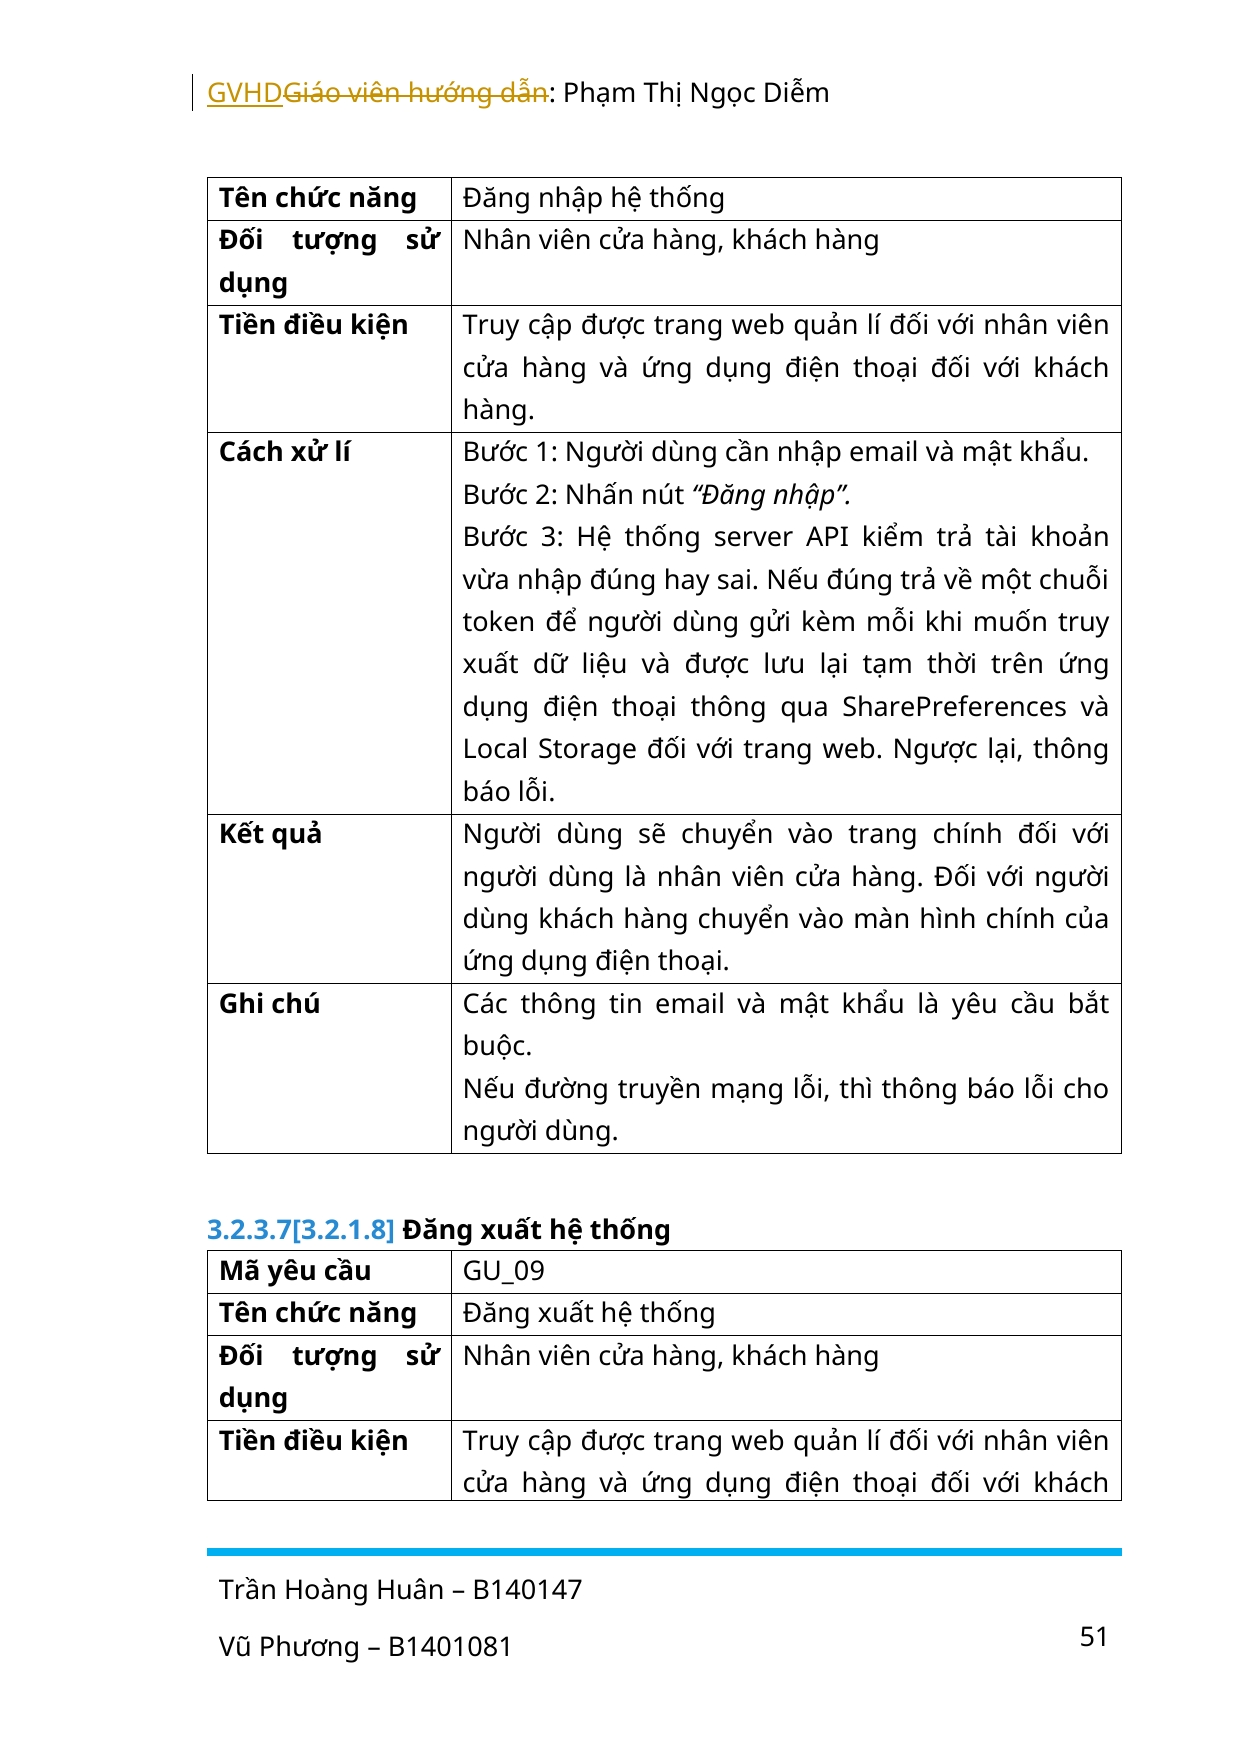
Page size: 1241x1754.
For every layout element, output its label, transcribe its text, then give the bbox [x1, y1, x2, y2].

table_cell Người dùng sẽ chuyển vào trang chính đối với người dùng là nhân viên cửa hàng. Đối với người dùng khách hàng chuyển vào màn hình chính của ứng dụng điện thoại. [452, 815, 1121, 983]
table_cell Tên chức năng [208, 178, 451, 220]
table_cell Tiền điều kiện [208, 306, 451, 432]
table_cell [452, 1421, 1121, 1500]
table_cell Ghi chú [208, 984, 451, 1153]
table_cell Tiền điều kiện [208, 1421, 451, 1500]
table_cell Các thông tin email và mật khẩu là yêu cầu bắt buộc. Nếu đường truyền mạng lỗi, thì thông báo lỗi cho người dùng. [452, 984, 1121, 1153]
table_header GU_09 [452, 1251, 1121, 1293]
table_cell Truy cập được trang web quản lí đối với nhân viên cửa hàng và ứng dụng điện thoại đối với khách hàng. [452, 306, 1121, 432]
table_cell Tên chức năng [208, 1294, 451, 1335]
subtitle Đăng xuất hệ thống [207, 1210, 1122, 1247]
table_header Mã yêu cầu [208, 1251, 451, 1293]
table_cell Đối tượng sử dụng [208, 1336, 451, 1420]
table_cell Nhân viên cửa hàng, khách hàng [452, 221, 1121, 304]
table_cell Đăng xuất hệ thống [452, 1294, 1121, 1335]
table_cell Cách xử lí [208, 433, 451, 813]
table_cell Đăng nhập hệ thống [452, 178, 1121, 220]
table_cell Nhân viên cửa hàng, khách hàng [452, 1336, 1121, 1420]
table_cell Bước 1: Người dùng cần nhập email và mật khẩu. Bước 2: Nhấn nút “Đăng nhập”. Bước 3: Hệ thống server API kiểm trả tài khoản vừa nhập đúng hay sai. Nếu đúng trả về một chuỗi token để người dùng gửi kèm mỗi khi muốn truy xuất dữ liệu và được lưu lại tạm thời trên ứng dụng điện thoại thông qua SharePreferences và Local Storage đối với trang web. Ngược lại, thông báo lỗi. [452, 433, 1121, 813]
table_cell Kết quả [208, 815, 451, 983]
table_cell Đối tượng sử dụng [208, 221, 451, 304]
